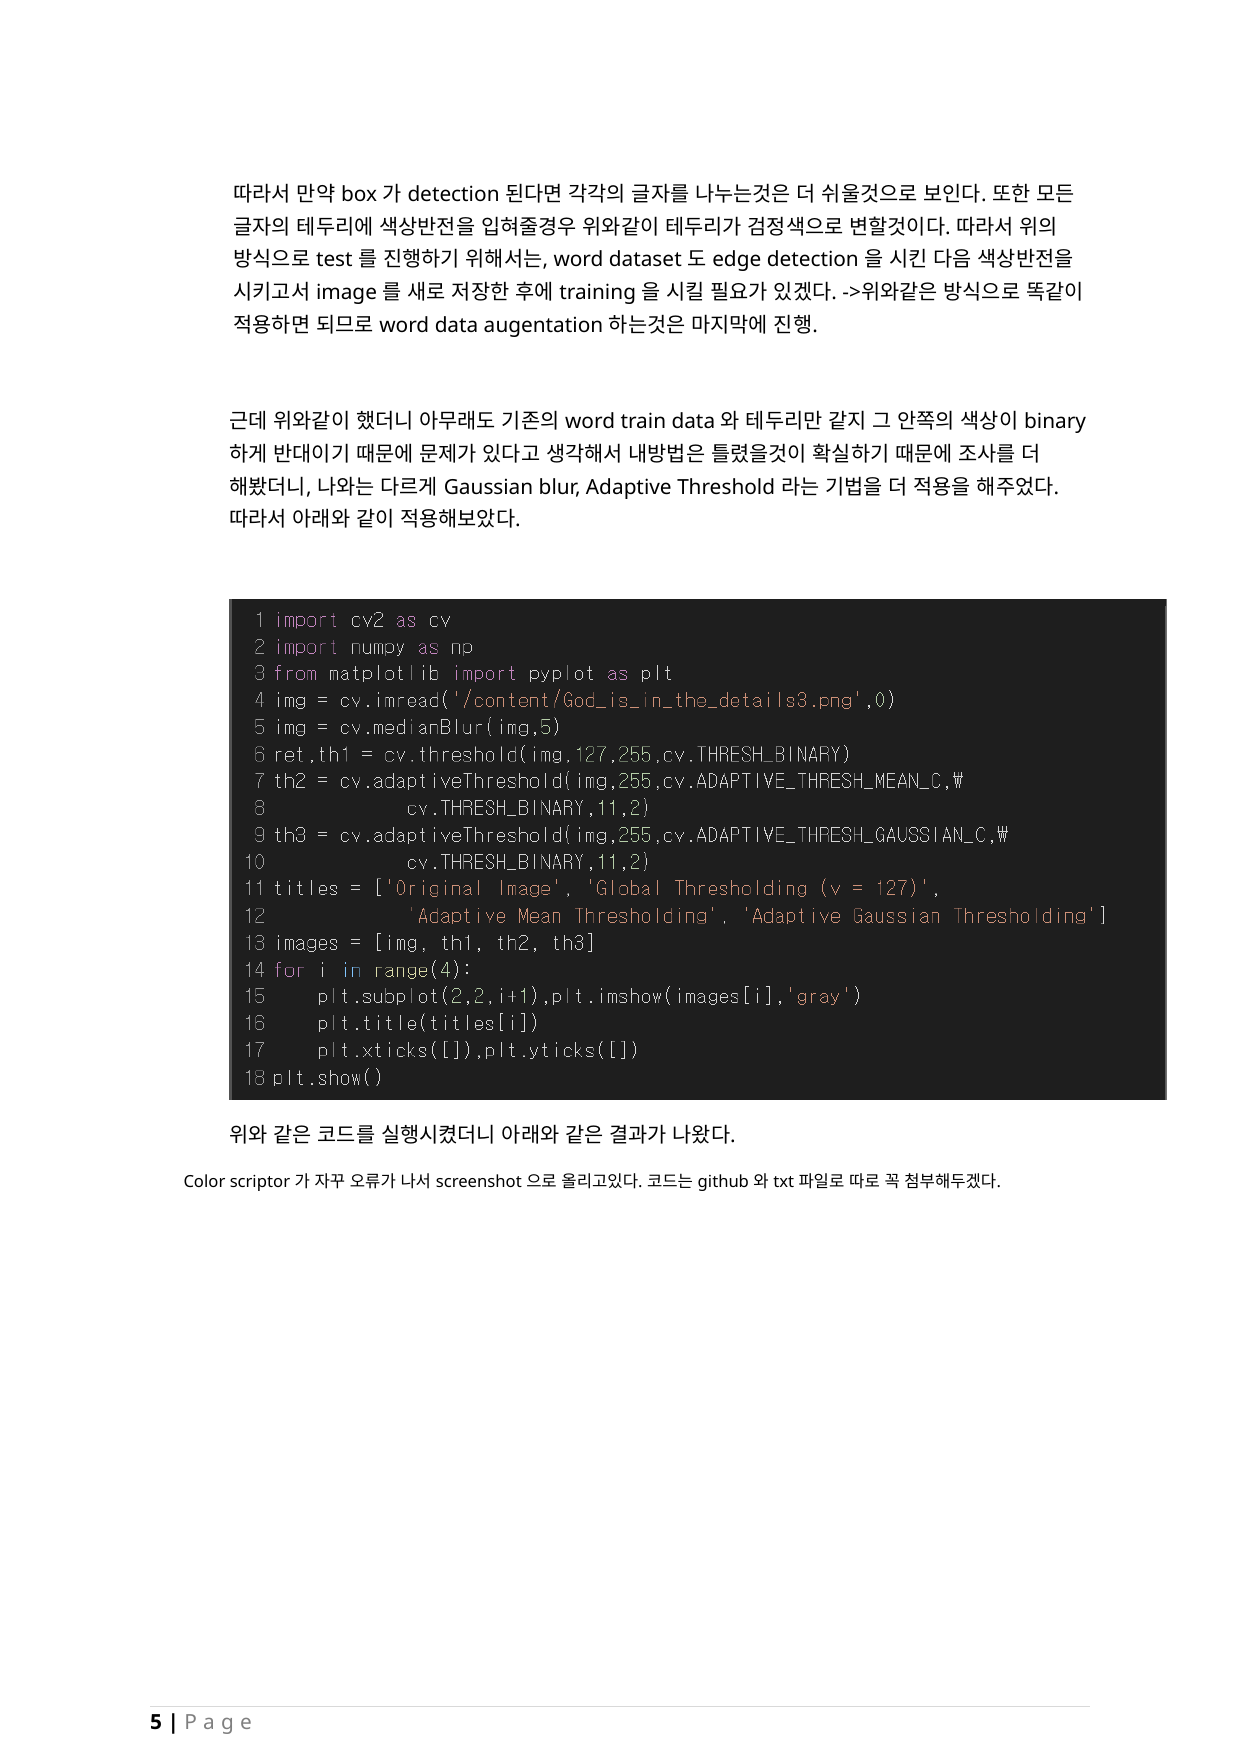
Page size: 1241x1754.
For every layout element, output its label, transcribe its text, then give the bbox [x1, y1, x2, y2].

list 위와 같은 코드를 실행시켰더니 아래와 같은 결과가 나왔다. [229, 1118, 1090, 1148]
list 근데 위와같이 했더니 아무래도 기존의 word train data 와 테두리만 같지 그 안쪽의 색상이 binary 하게 반대이기 때문에 문제가 있다고 생각해서 내방법은 틀렸을것이 확실하기 때문에 조사를 더 해봤더니, 나와는 다르게 Gaussian blur, Adaptive Threshold 라는 기법을 더 적용을 해주었다. 따라서 아래와 같이 적용해보았다. [229, 405, 1090, 533]
picture [229, 599, 1167, 1100]
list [233, 177, 1090, 338]
text Color scriptor 가 자꾸 오류가 나서 screenshot 으로 올리고있다. 코드는 github 와 txt 파일로 따로 꼭 첨부해두겠다. [150, 1168, 1090, 1192]
